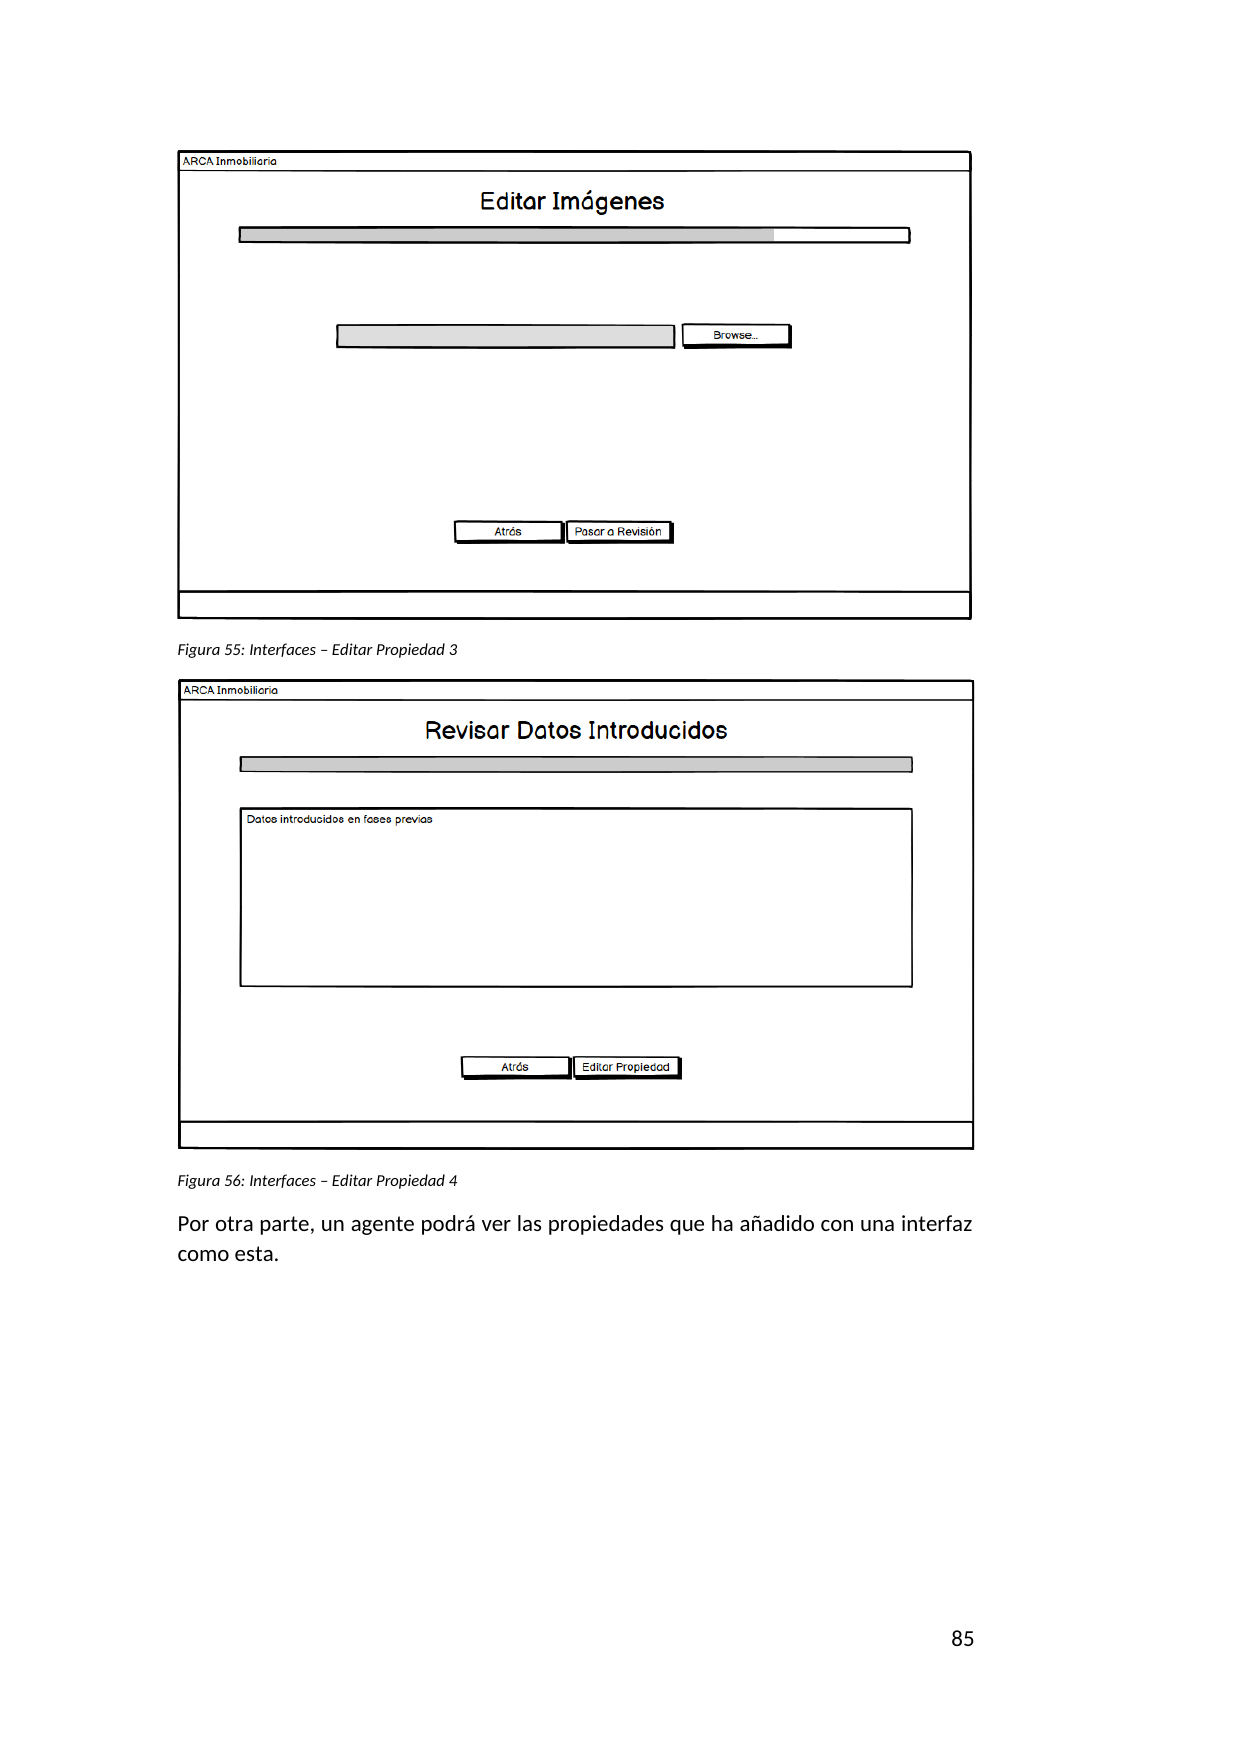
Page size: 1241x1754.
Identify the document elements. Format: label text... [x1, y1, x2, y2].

text Por otra parte, un agente podrá ver las propiedades que ha añadido con una interfaz como esta. [177, 1209, 974, 1267]
text Figura 56: Interfaces – Editar Propiedad 4 [177, 1171, 974, 1191]
text Figura 55: Interfaces – Editar Propiedad 3 [177, 639, 974, 660]
picture [177, 677, 975, 1152]
picture [177, 147, 975, 621]
